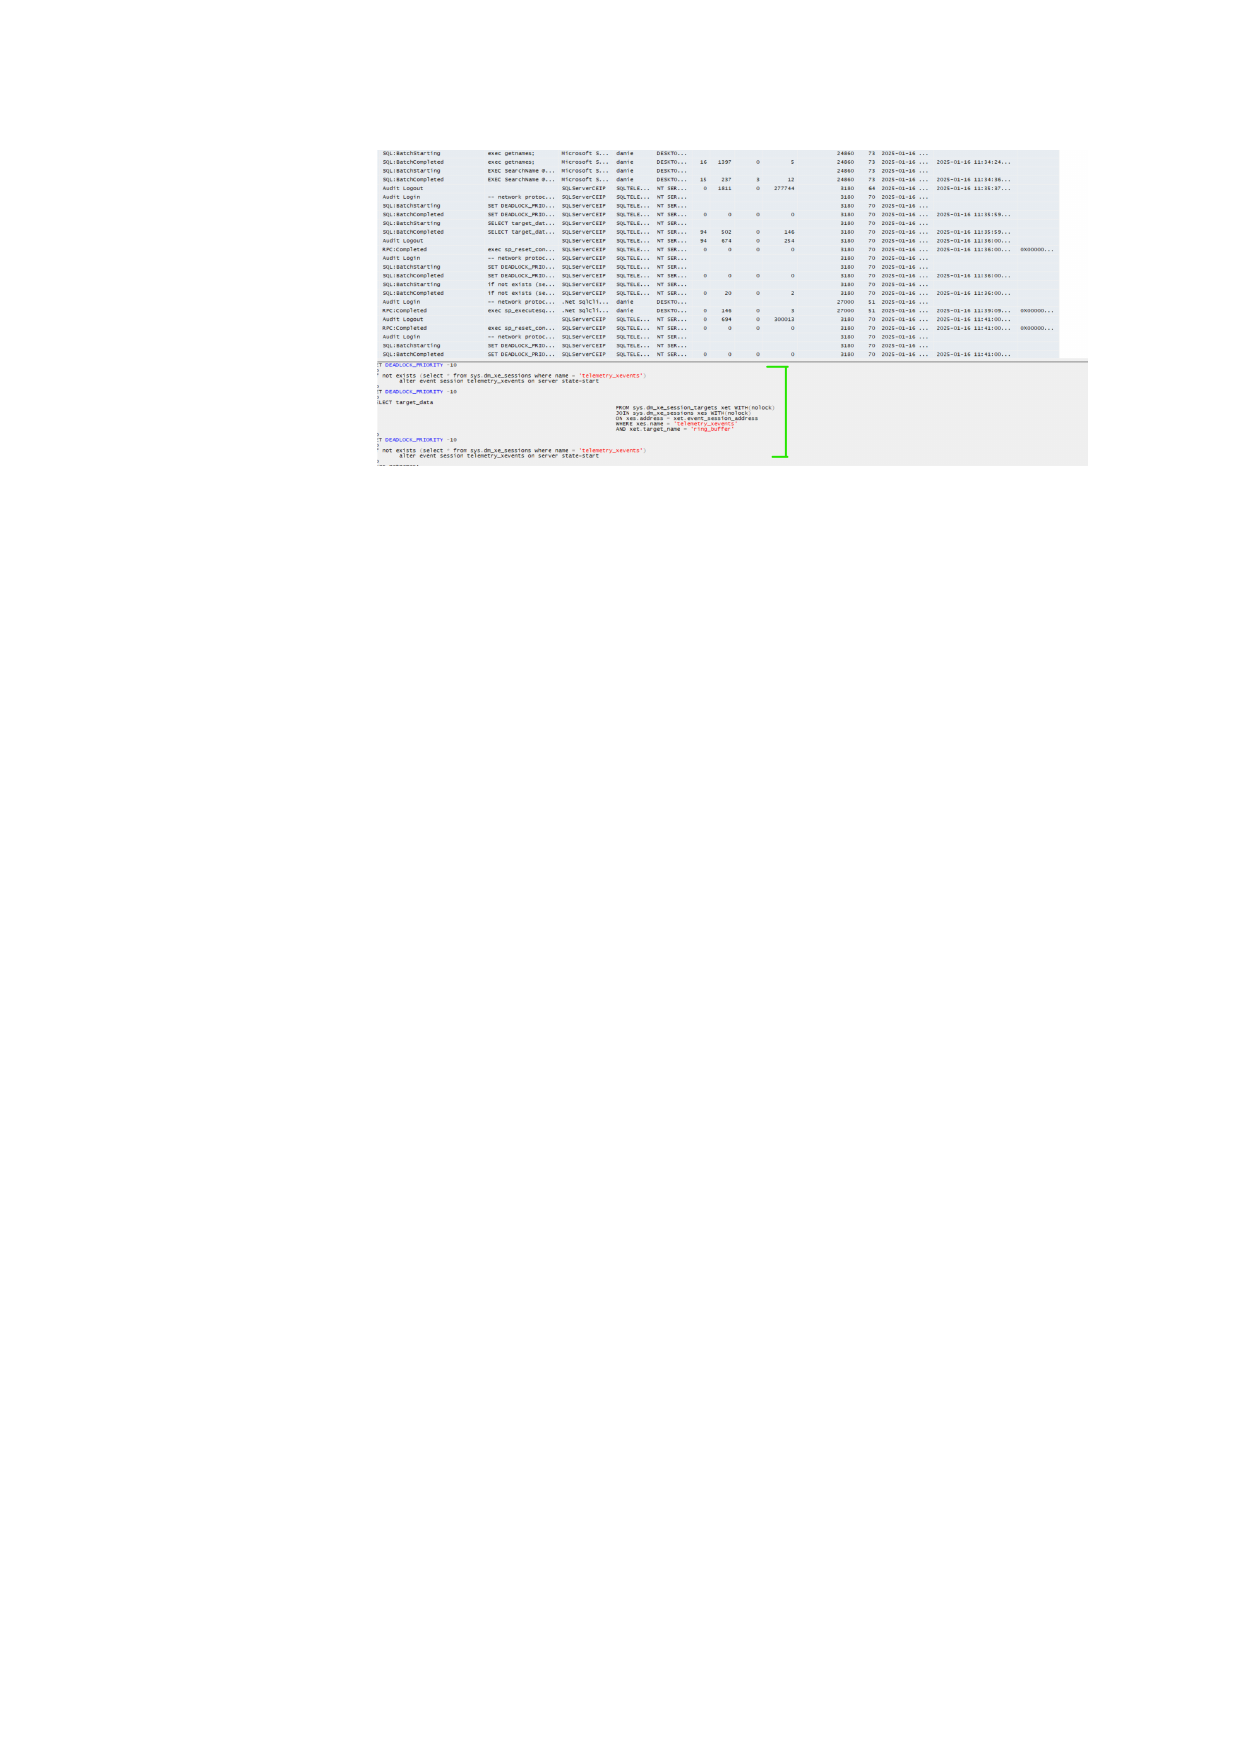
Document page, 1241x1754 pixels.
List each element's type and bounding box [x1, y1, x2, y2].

picture [377, 150, 1088, 466]
